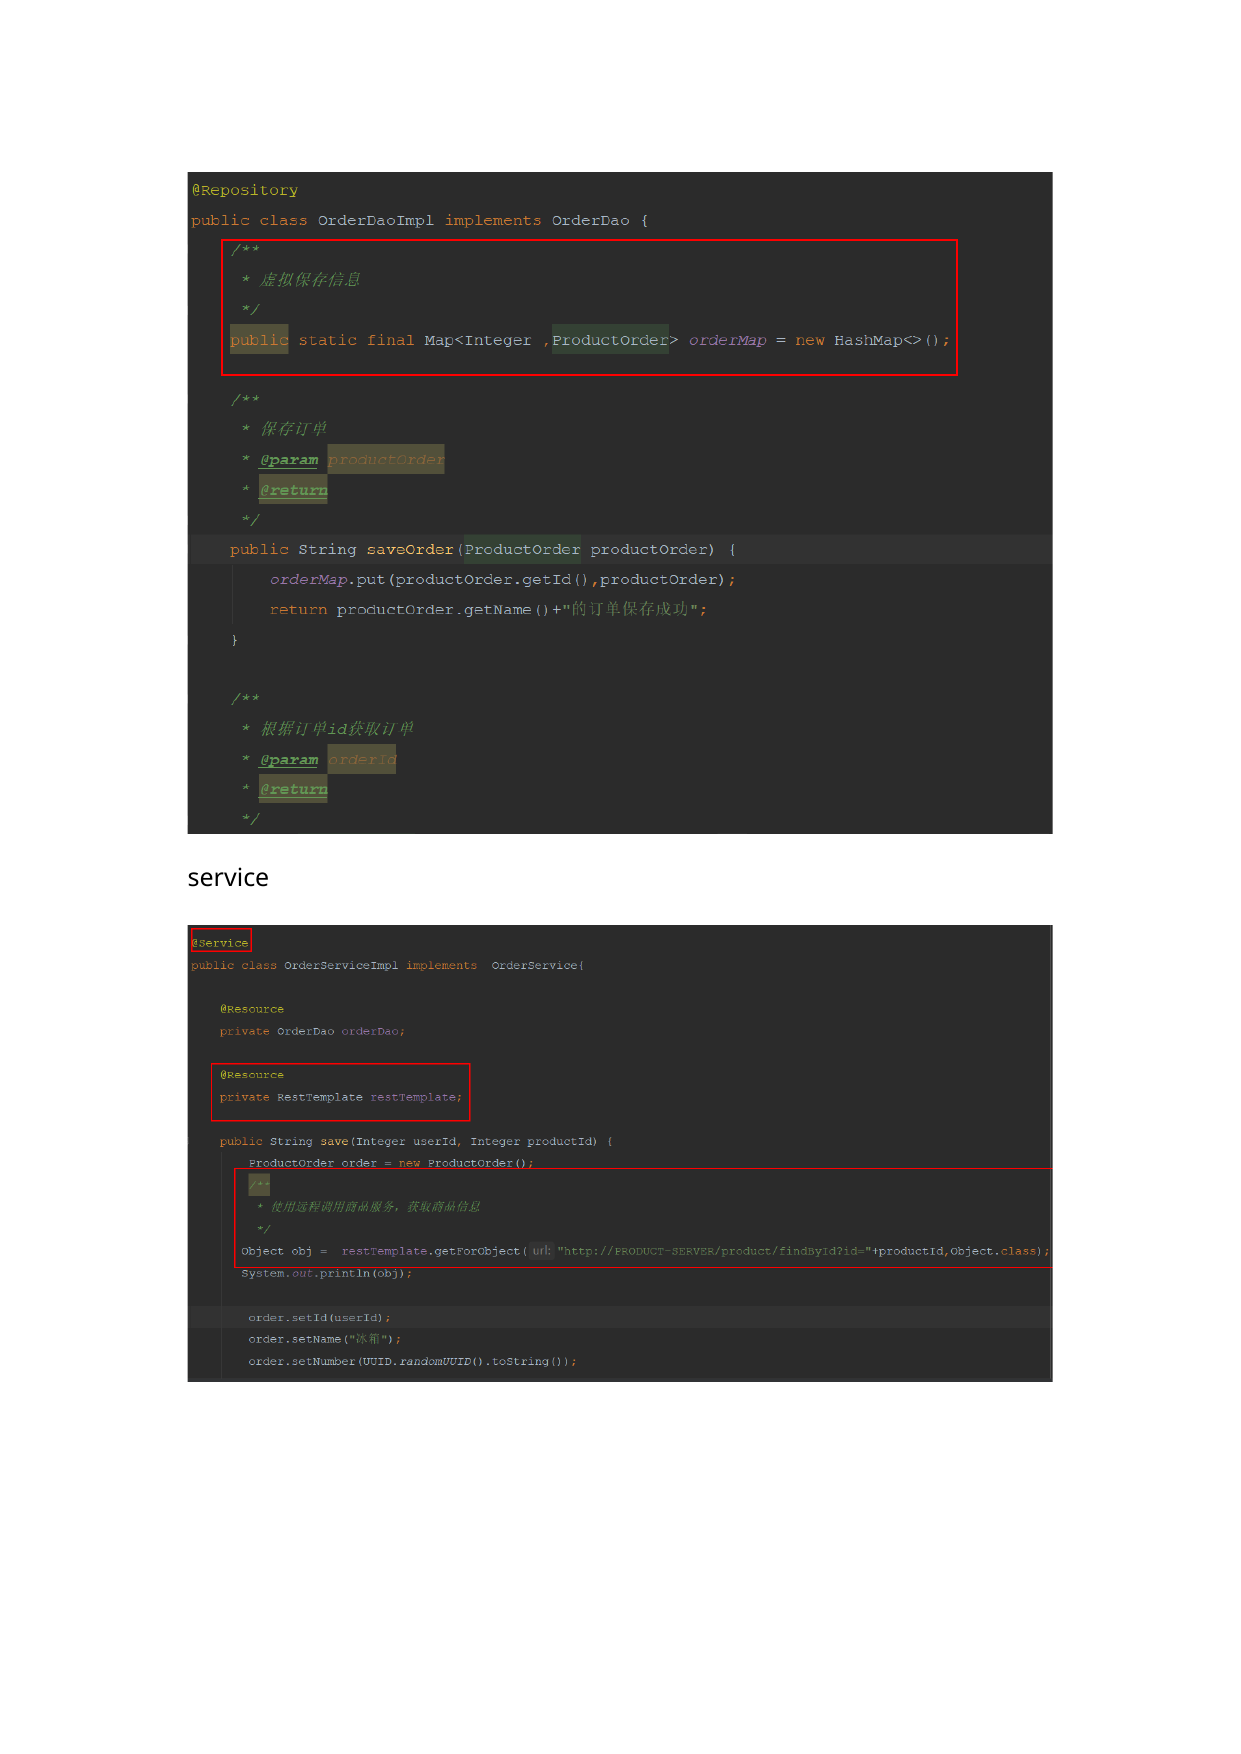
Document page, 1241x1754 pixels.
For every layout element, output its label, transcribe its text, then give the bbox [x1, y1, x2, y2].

picture [187, 925, 1053, 1382]
text service [187, 844, 1053, 909]
picture [187, 172, 1053, 834]
